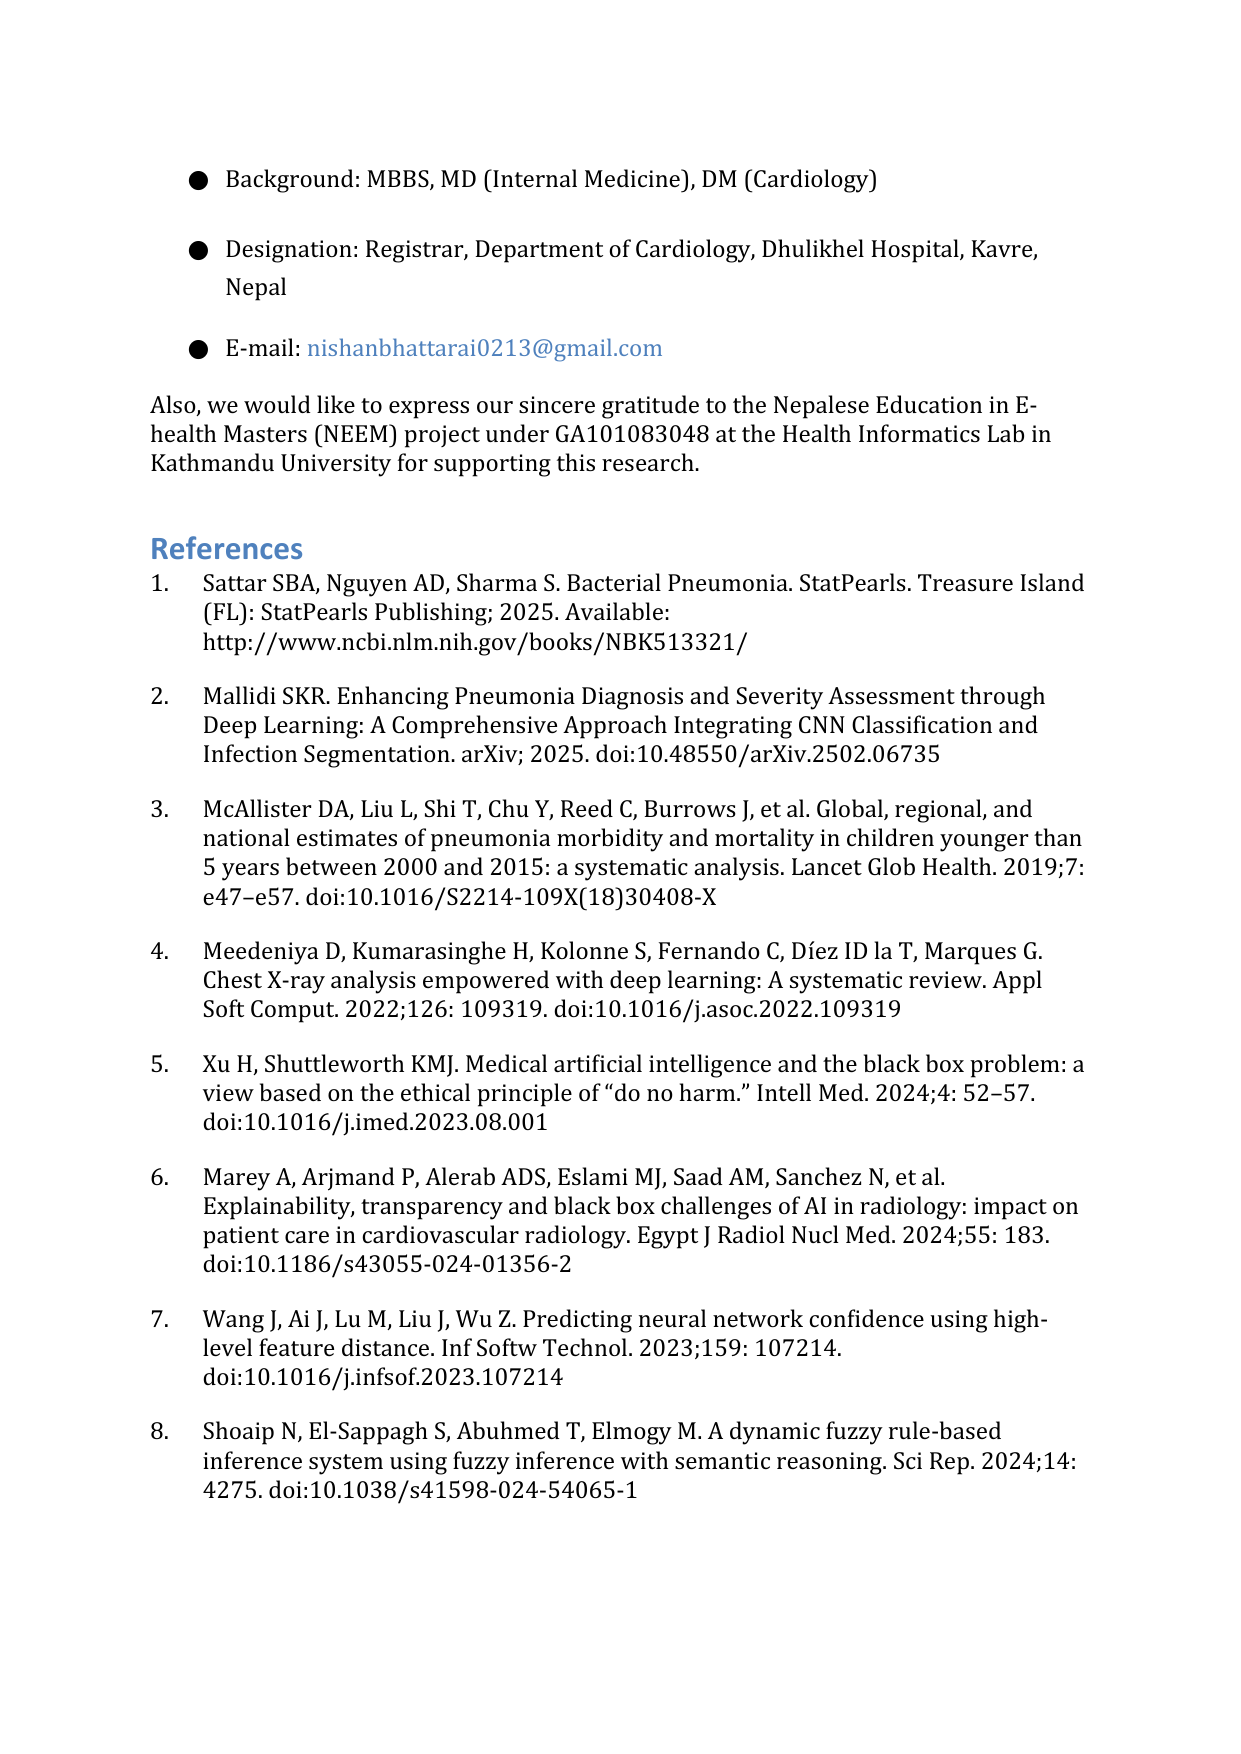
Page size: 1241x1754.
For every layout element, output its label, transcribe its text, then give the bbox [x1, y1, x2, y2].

text 4. Meedeniya D, Kumarasinghe H, Kolonne S, Fernando C, Díez ID la T, Marques G. Chest X-ray analysis empowered with deep learning: A systematic review. Appl Soft Comput. 2022;126: 109319. doi:10.1016/j.asoc.2022.109319 [150, 936, 1090, 1023]
text 8. Shoaip N, El-Sappagh S, Abuhmed T, Elmogy M. A dynamic fuzzy rule-based inference system using fuzzy inference with semantic reasoning. Sci Rep. 2024;14: 4275. doi:10.1038/s41598-024-54065-1 [150, 1416, 1090, 1504]
text 6. Marey A, Arjmand P, Alerab ADS, Eslami MJ, Saad AM, Sanchez N, et al. Explainability, transparency and black box challenges of AI in radiology: impact on patient care in cardiovascular radiology. Egypt J Radiol Nucl Med. 2024;55: 183. doi:10.1186/s43055-024-01356-2 [150, 1161, 1090, 1278]
list Background: MBBS, MD (Internal Medicine), DM (Cardiology) [187, 150, 1090, 201]
text 7. Wang J, Ai J, Lu M, Liu J, Wu Z. Predicting neural network confidence using high-level feature distance. Inf Softw Technol. 2023;159: 107214. doi:10.1016/j.infsof.2023.107214 [150, 1303, 1090, 1391]
list Designation: Registrar, Department of Cardiology, Dhulikhel Hospital, Kavre, Nepal [187, 220, 1090, 301]
list E-mail: nishanbhattarai0213@gmail.com [187, 319, 1090, 371]
text Also, we would like to express our sincere gratitude to the Nepalese Education in E-health Masters (NEEM) project under GA101083048 at the Health Informatics Lab in Kathmandu University for supporting this research. [150, 389, 1090, 477]
text 2. Mallidi SKR. Enhancing Pneumonia Diagnosis and Severity Assessment through Deep Learning: A Comprehensive Approach Integrating CNN Classification and Infection Segmentation. arXiv; 2025. doi:10.48550/arXiv.2502.06735 [150, 681, 1090, 768]
text 5. Xu H, Shuttleworth KMJ. Medical artificial intelligence and the black box problem: a view based on the ethical principle of “do no harm.” Intell Med. 2024;4: 52–57. doi:10.1016/j.imed.2023.08.001 [150, 1048, 1090, 1136]
text 1. Sattar SBA, Nguyen AD, Sharma S. Bacterial Pneumonia. StatPearls. Treasure Island (FL): StatPearls Publishing; 2025. Available: http://www.ncbi.nlm.nih.gov/books/NBK513321/ [150, 568, 1090, 656]
subtitle References [150, 527, 1090, 568]
text 3. McAllister DA, Liu L, Shi T, Chu Y, Reed C, Burrows J, et al. Global, regional, and national estimates of pneumonia morbidity and mortality in children younger than 5 years between 2000 and 2015: a systematic analysis. Lancet Glob Health. 2019;7: e47–e57. doi:10.1016/S2214-109X(18)30408-X [150, 793, 1090, 911]
